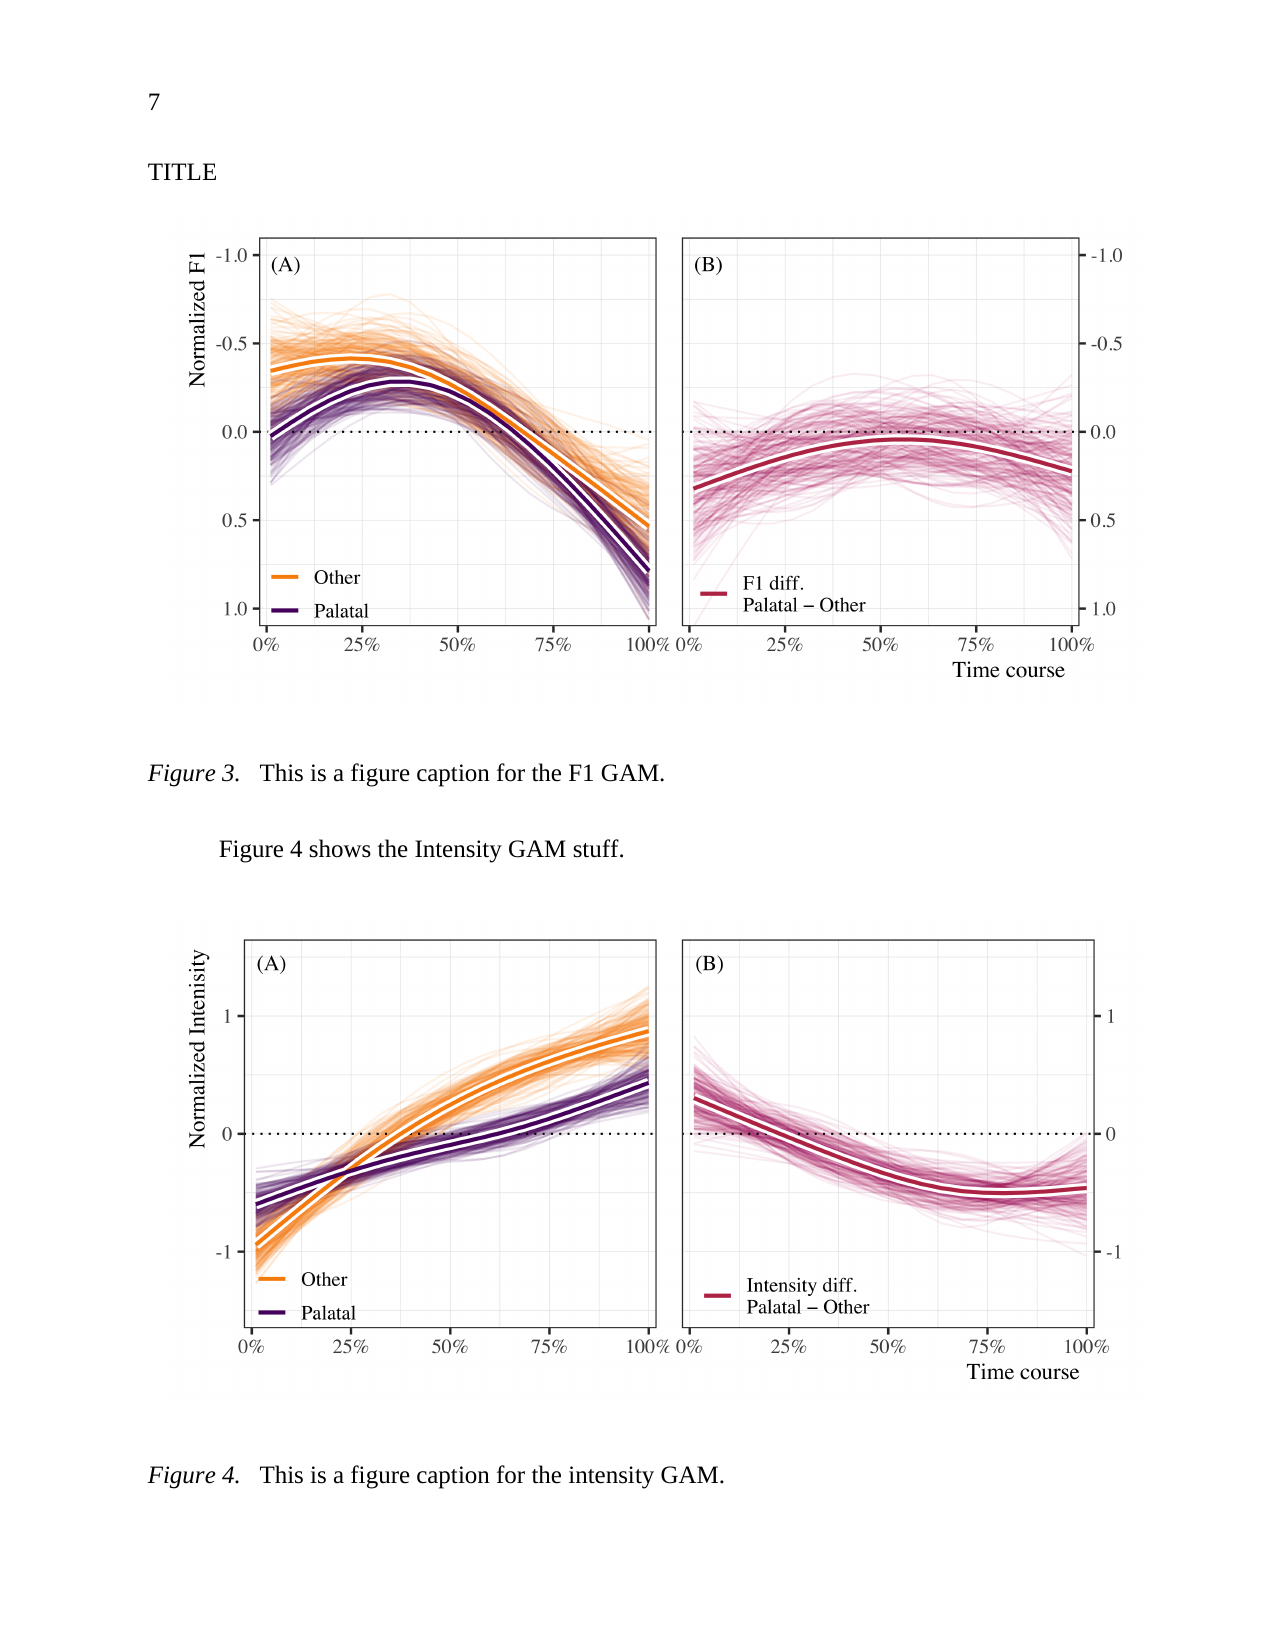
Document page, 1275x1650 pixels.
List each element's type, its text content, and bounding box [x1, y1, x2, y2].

text Figure 4 shows the Intensity GAM stuff. [148, 834, 1127, 863]
text Figure 4. This is a figure caption for the intensity GAM. [148, 1460, 1127, 1489]
text Figure 3. This is a figure caption for the F1 GAM. [148, 758, 1127, 787]
picture [166, 917, 1146, 1407]
picture [166, 215, 1146, 705]
